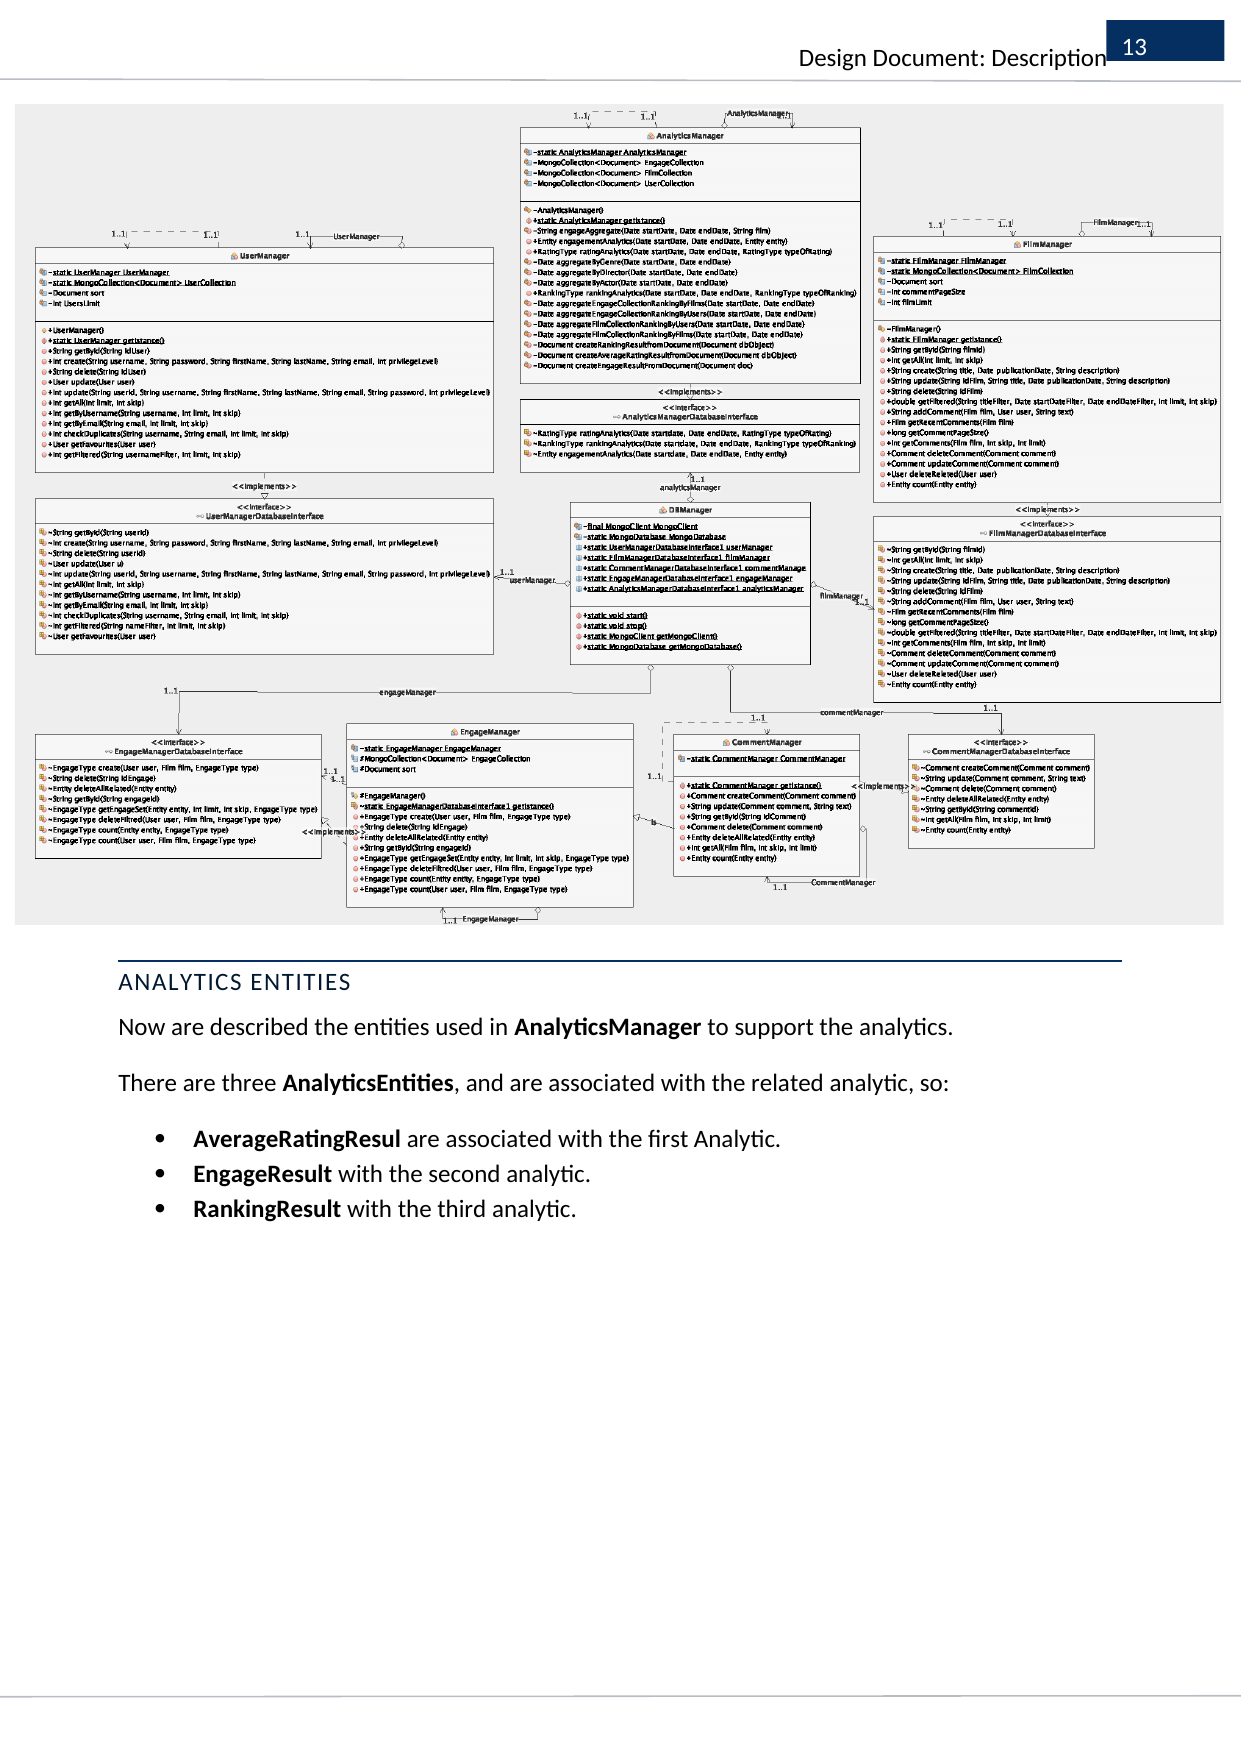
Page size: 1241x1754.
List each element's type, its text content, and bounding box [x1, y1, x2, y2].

picture [14, 104, 1224, 925]
subtitle Analytics entities [118, 962, 1122, 997]
list RankingResult with the third analytic. [156, 1193, 1122, 1224]
list AverageRatingResul are associated with the first Analytic. [156, 1123, 1122, 1154]
text There are three AnalyticsEntities, and are associated with the related analytic, so: [118, 1067, 1122, 1098]
text Now are described the entities used in AnalyticsManager to support the analytics. [118, 1011, 1122, 1042]
list EngageResult with the second analytic. [156, 1158, 1122, 1189]
